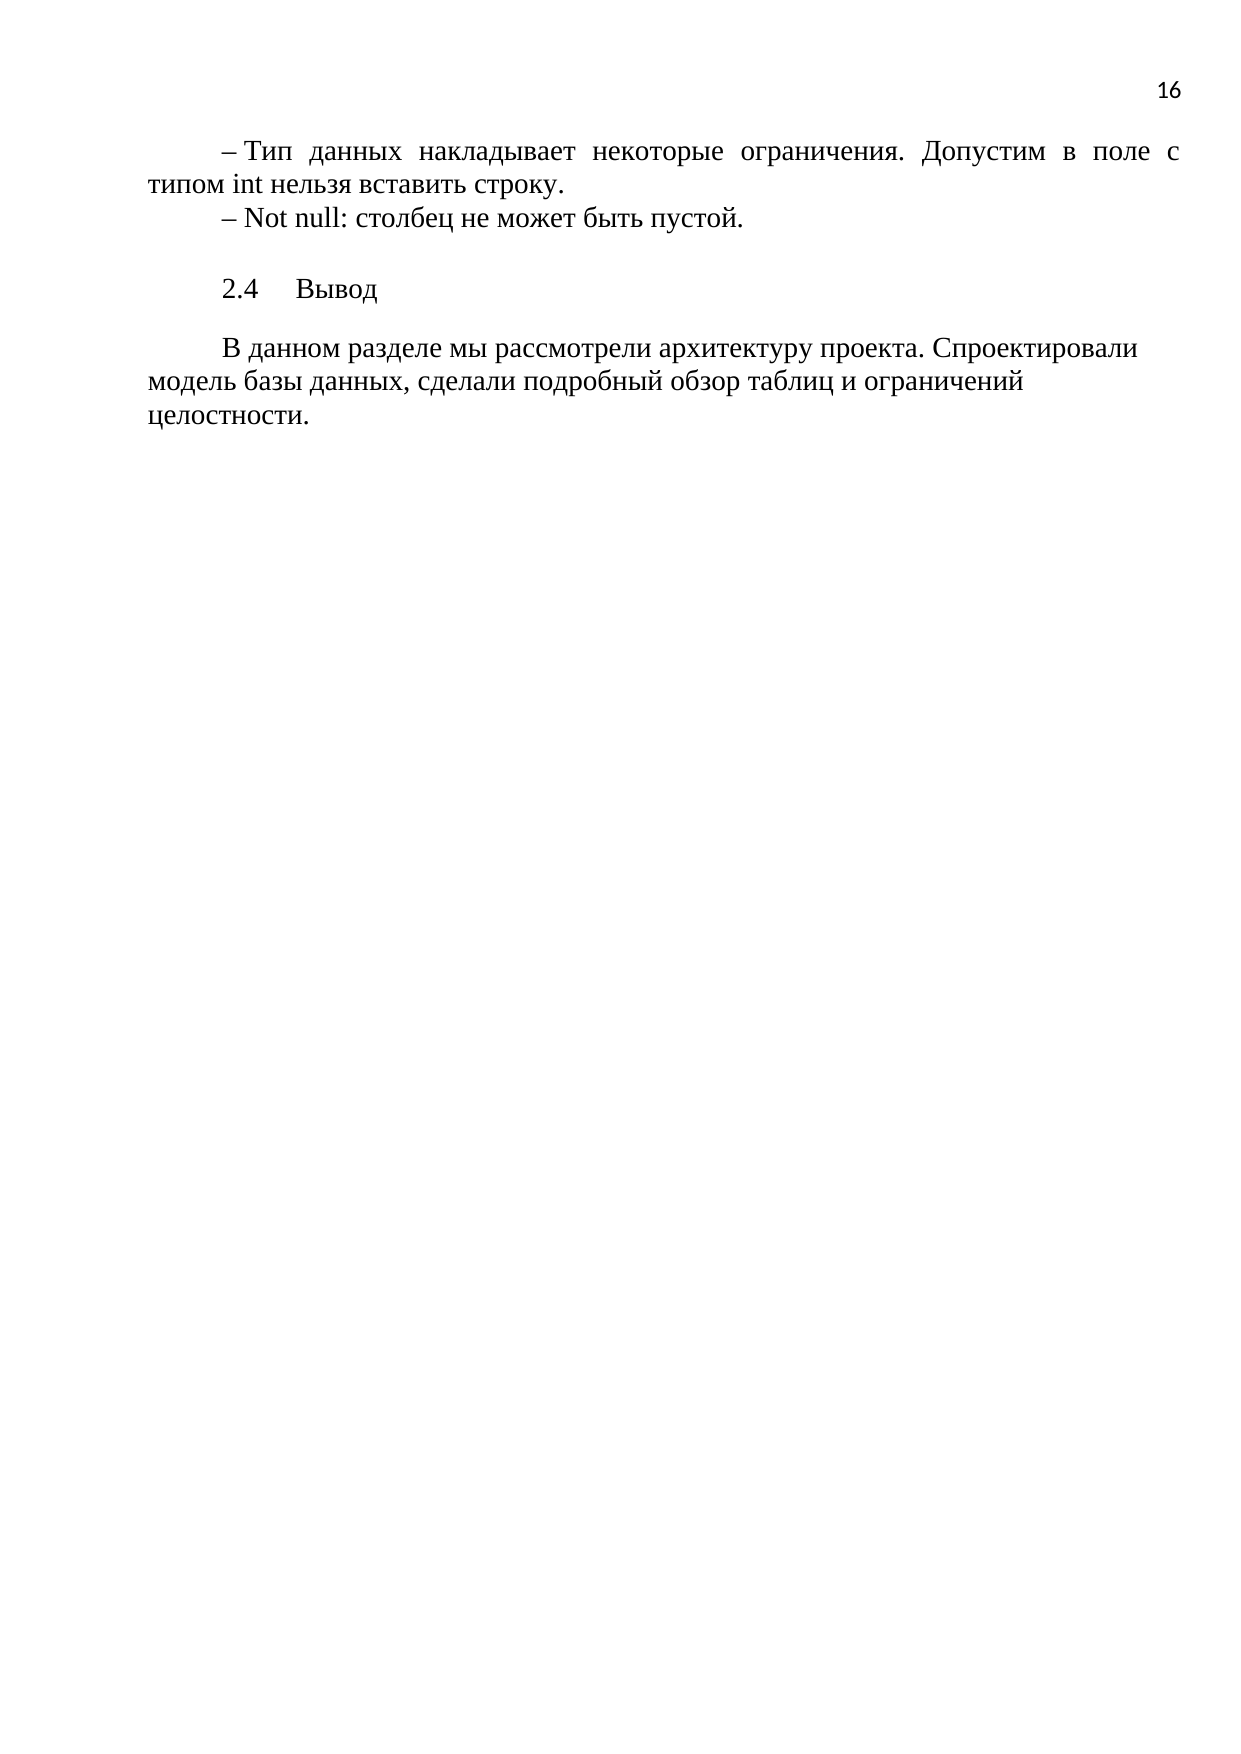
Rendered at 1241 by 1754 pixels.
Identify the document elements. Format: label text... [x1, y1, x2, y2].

list Тип данных накладывает некоторые ограничения. Допустим в поле с типом int нельзя вставить строку. [148, 133, 1181, 200]
list Not null: столбец не может быть пустой. [148, 200, 1181, 234]
subtitle Вывод [148, 271, 1181, 305]
text В данном разделе мы рассмотрели архитектуру проекта. Спроектировали модель базы данных, сделали подробный обзор таблиц и ограничений целостности. [148, 330, 1181, 430]
